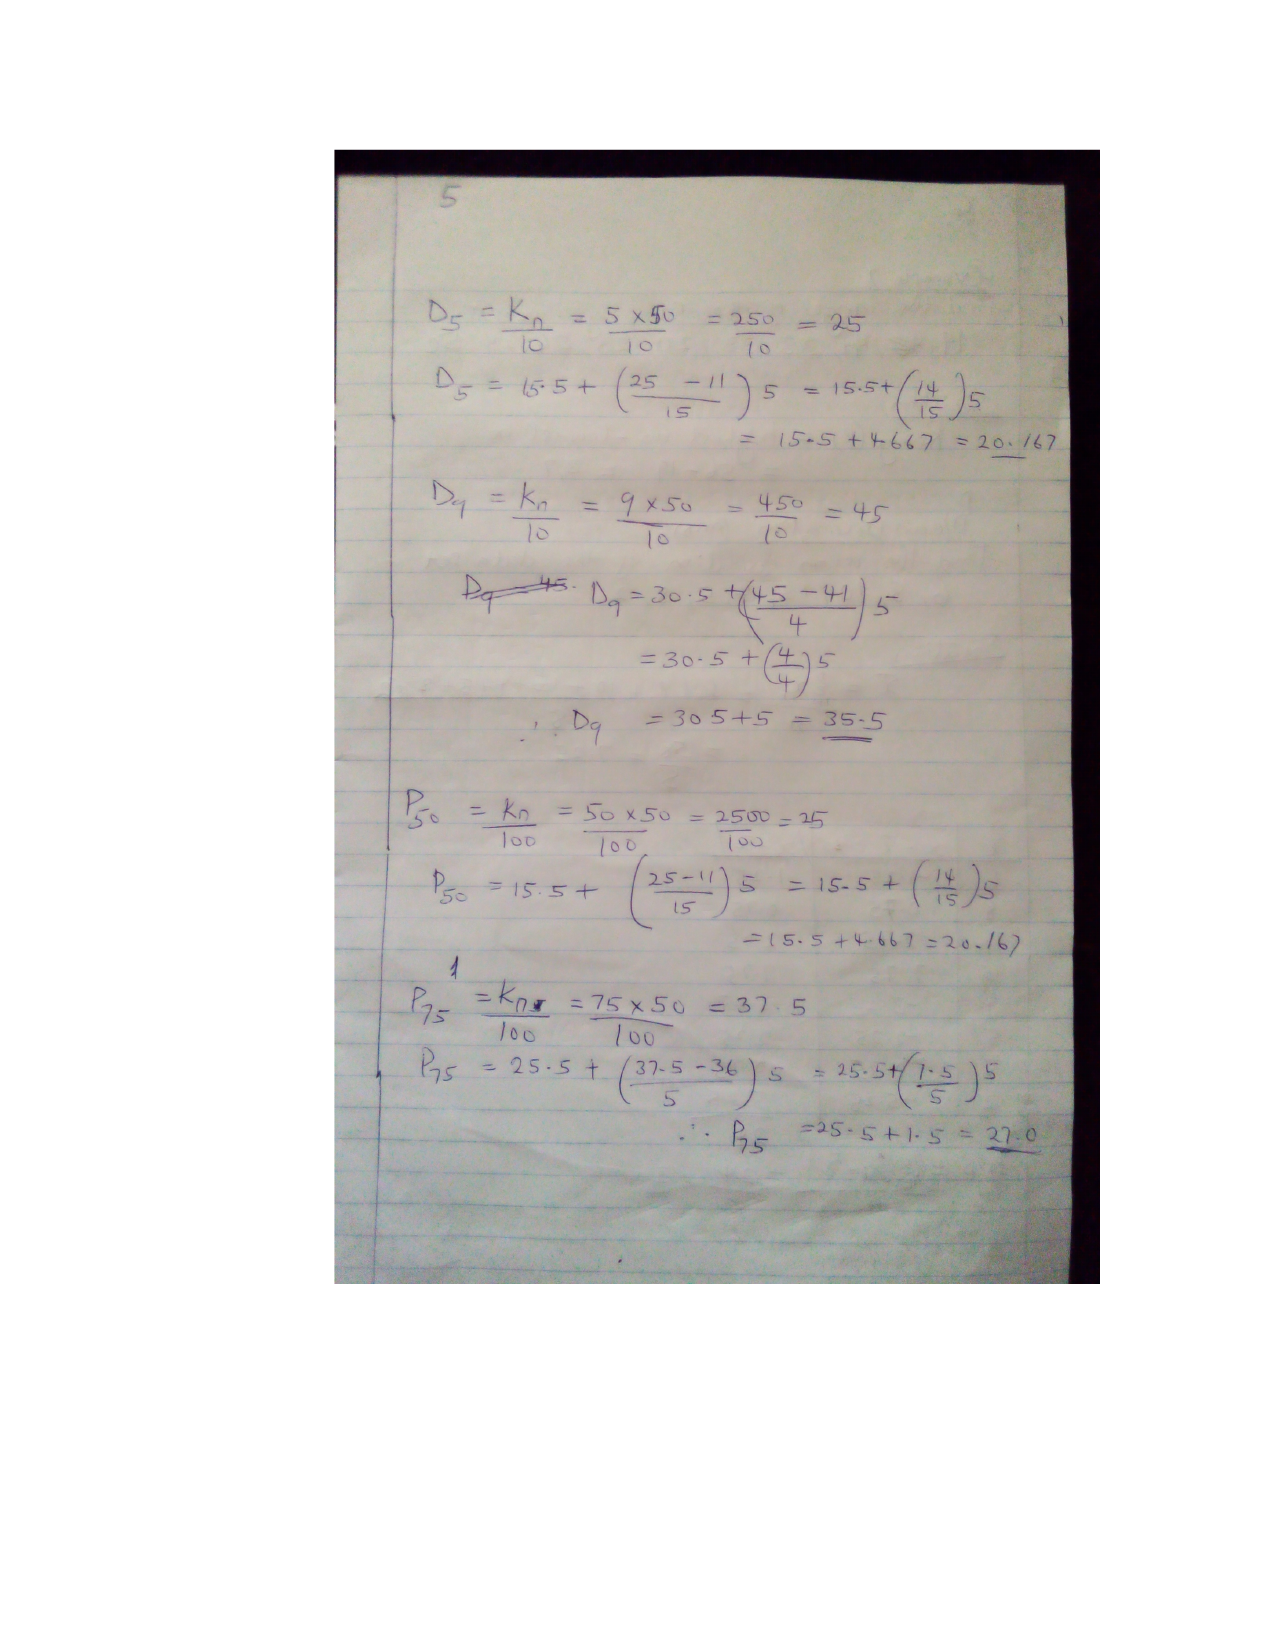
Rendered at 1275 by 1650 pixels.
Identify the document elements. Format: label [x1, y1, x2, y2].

picture [335, 151, 1100, 1283]
